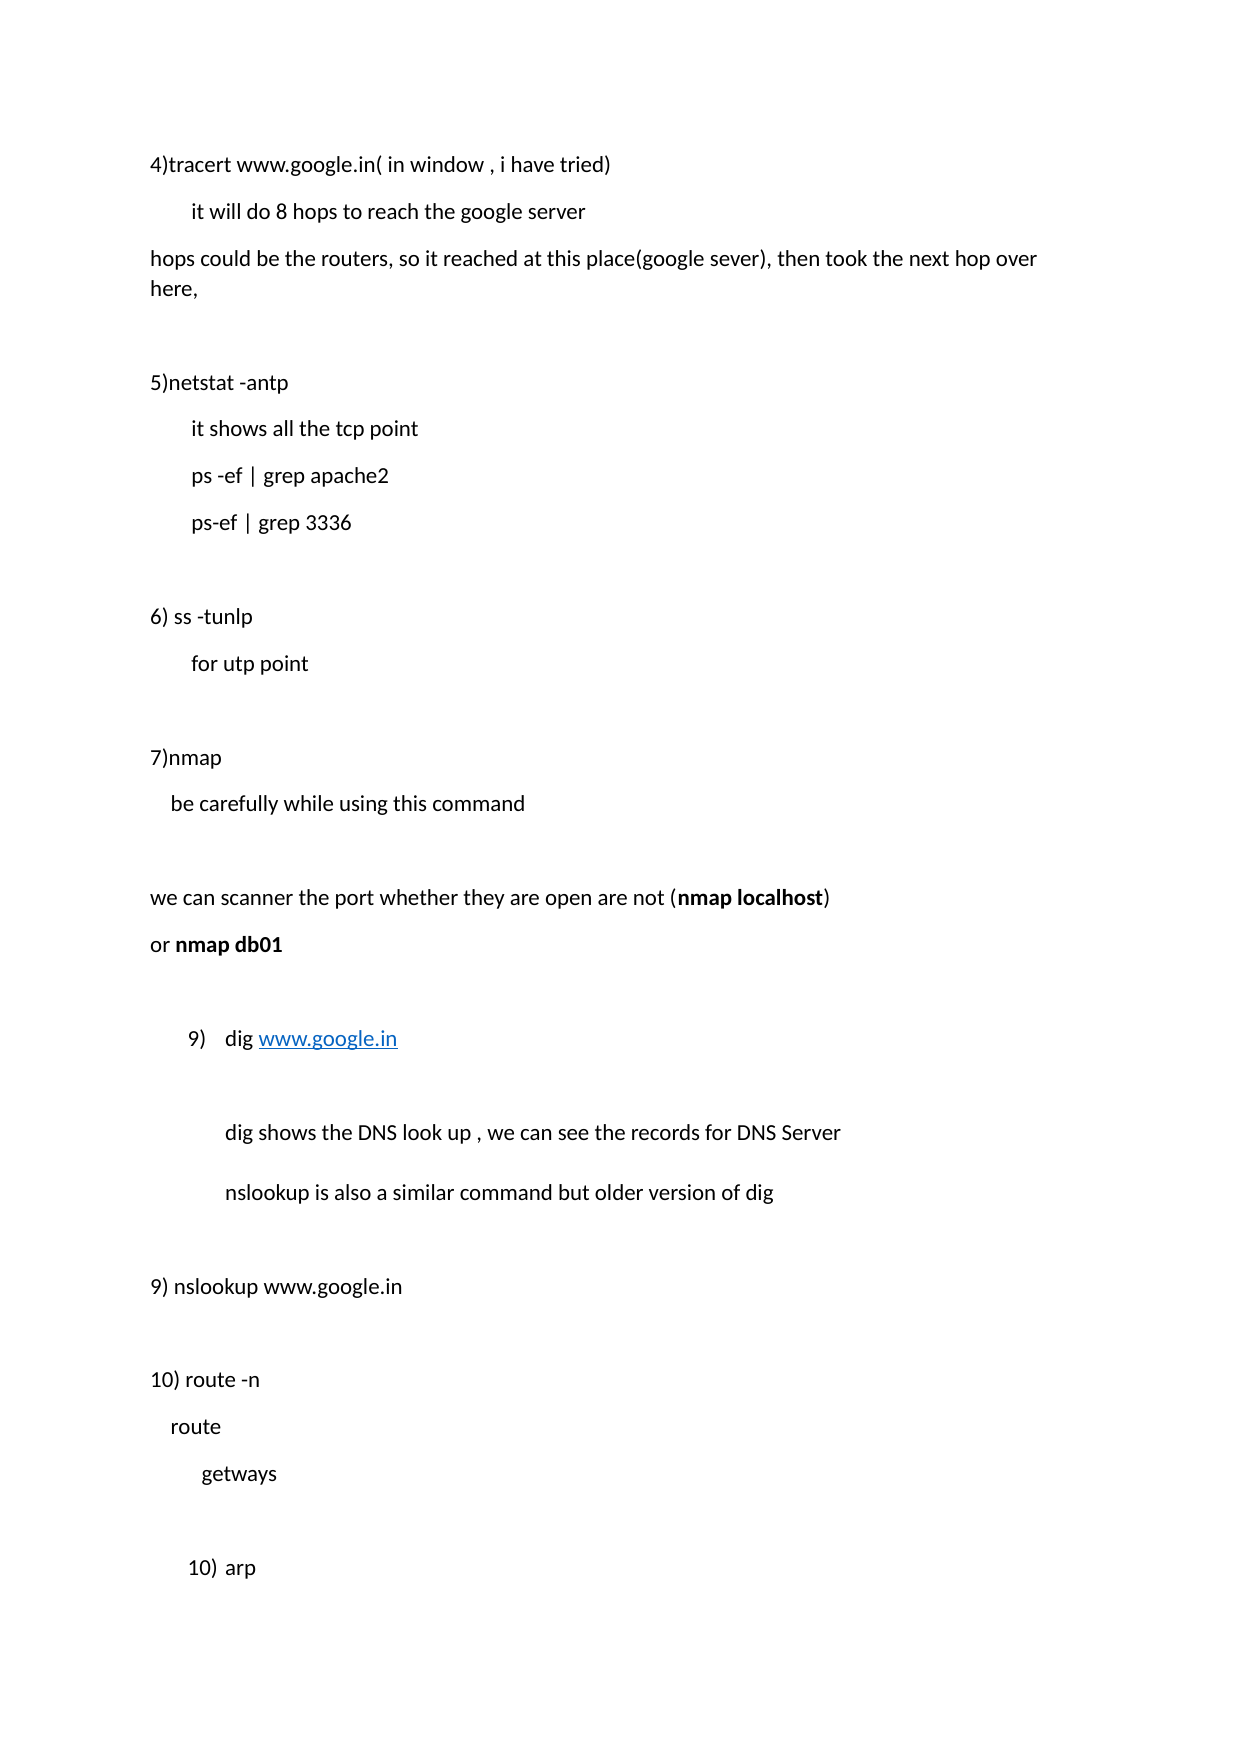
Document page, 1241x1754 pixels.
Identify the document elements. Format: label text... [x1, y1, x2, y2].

text it shows all the tcp point [150, 414, 1090, 443]
text 6) ss -tunlp [150, 602, 1090, 630]
text it will do 8 hops to reach the google server [150, 197, 1090, 225]
text for utp point [150, 649, 1090, 677]
text be carefully while using this command [150, 789, 1090, 818]
text route [150, 1412, 1090, 1441]
text hops could be the routers, so it reached at this place(google sever), then took the next hop over here, [150, 244, 1090, 302]
list arp [187, 1553, 1090, 1581]
text getways [150, 1459, 1090, 1487]
list dig shows the DNS look up , we can see the records for DNS Server [225, 1118, 1090, 1146]
text 4)tracert www.google.in( in window , i have tried) [150, 150, 1090, 178]
text we can scanner the port whether they are open are not (nmap localhost) [150, 883, 1090, 911]
text ps-ef | grep 3336 [150, 508, 1090, 536]
text 7)nmap [150, 743, 1090, 771]
text or nmap db01 [150, 930, 1090, 958]
list nslookup is also a similar command but older version of dig [225, 1178, 1090, 1206]
text 10) route -n [150, 1366, 1090, 1394]
text 9) nslookup www.google.in [150, 1272, 1090, 1300]
text 5)netstat -antp [150, 368, 1090, 396]
text ps -ef | grep apache2 [150, 461, 1090, 489]
list dig www.google.in [187, 1024, 1090, 1052]
